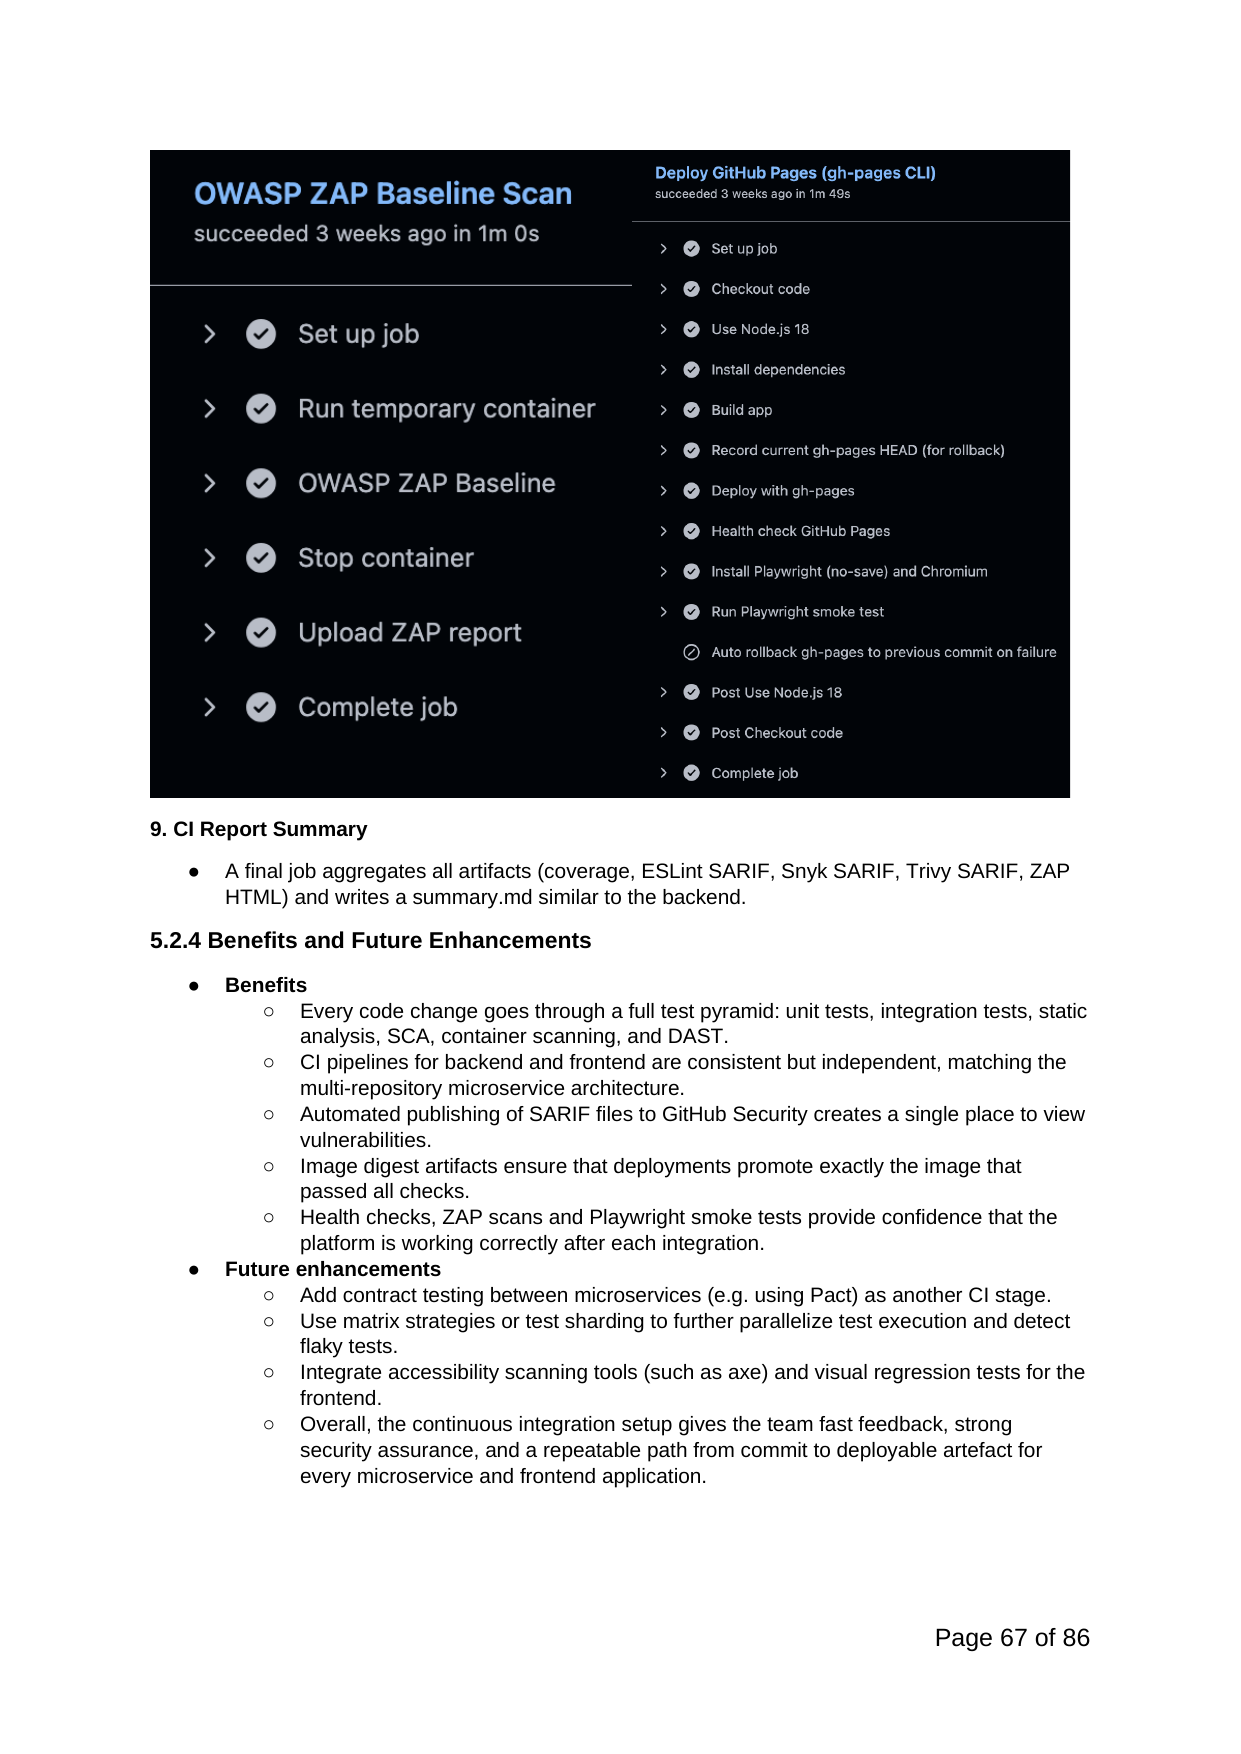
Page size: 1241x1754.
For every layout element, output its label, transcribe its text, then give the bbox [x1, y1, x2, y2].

list A final job aggregates all artifacts (coverage, ESLint SARIF, Snyk SARIF, Trivy SARIF, ZAP HTML) and writes a summary.md similar to the backend. [187, 859, 1090, 909]
list Use matrix strategies or test sharding to further parallelize test execution and detect flaky tests. [262, 1308, 1090, 1358]
list Future enhancements [187, 1257, 1090, 1281]
list Add contract testing between microservices (e.g. using Pact) as another CI stage. [262, 1283, 1090, 1307]
list Every code change goes through a full test pyramid: unit tests, integration tests, static analysis, SCA, container scanning, and DAST. [262, 998, 1090, 1048]
list Integrate accessibility scanning tools (such as axe) and visual regression tests for the frontend. [262, 1360, 1090, 1410]
text 9. CI Report Summary [150, 817, 1090, 841]
picture [150, 150, 1071, 798]
list Automated publishing of SARIF files to GitHub Security creates a single place to view vulnerabilities. [262, 1102, 1090, 1152]
list Benefits [187, 973, 1090, 997]
list Health checks, ZAP scans and Playwright smoke tests provide confidence that the platform is working correctly after each integration. [262, 1205, 1090, 1255]
list CI pipelines for backend and frontend are consistent but independent, matching the multi-repository microservice architecture. [262, 1050, 1090, 1100]
text 5.2.4 Benefits and Future Enhancements [150, 927, 1090, 954]
list Image digest artifacts ensure that deployments promote exactly the image that passed all checks. [262, 1153, 1090, 1203]
list Overall, the continuous integration setup gives the team fast feedback, strong security assurance, and a repeatable path from commit to deployable artefact for every microservice and frontend application. [262, 1412, 1090, 1487]
